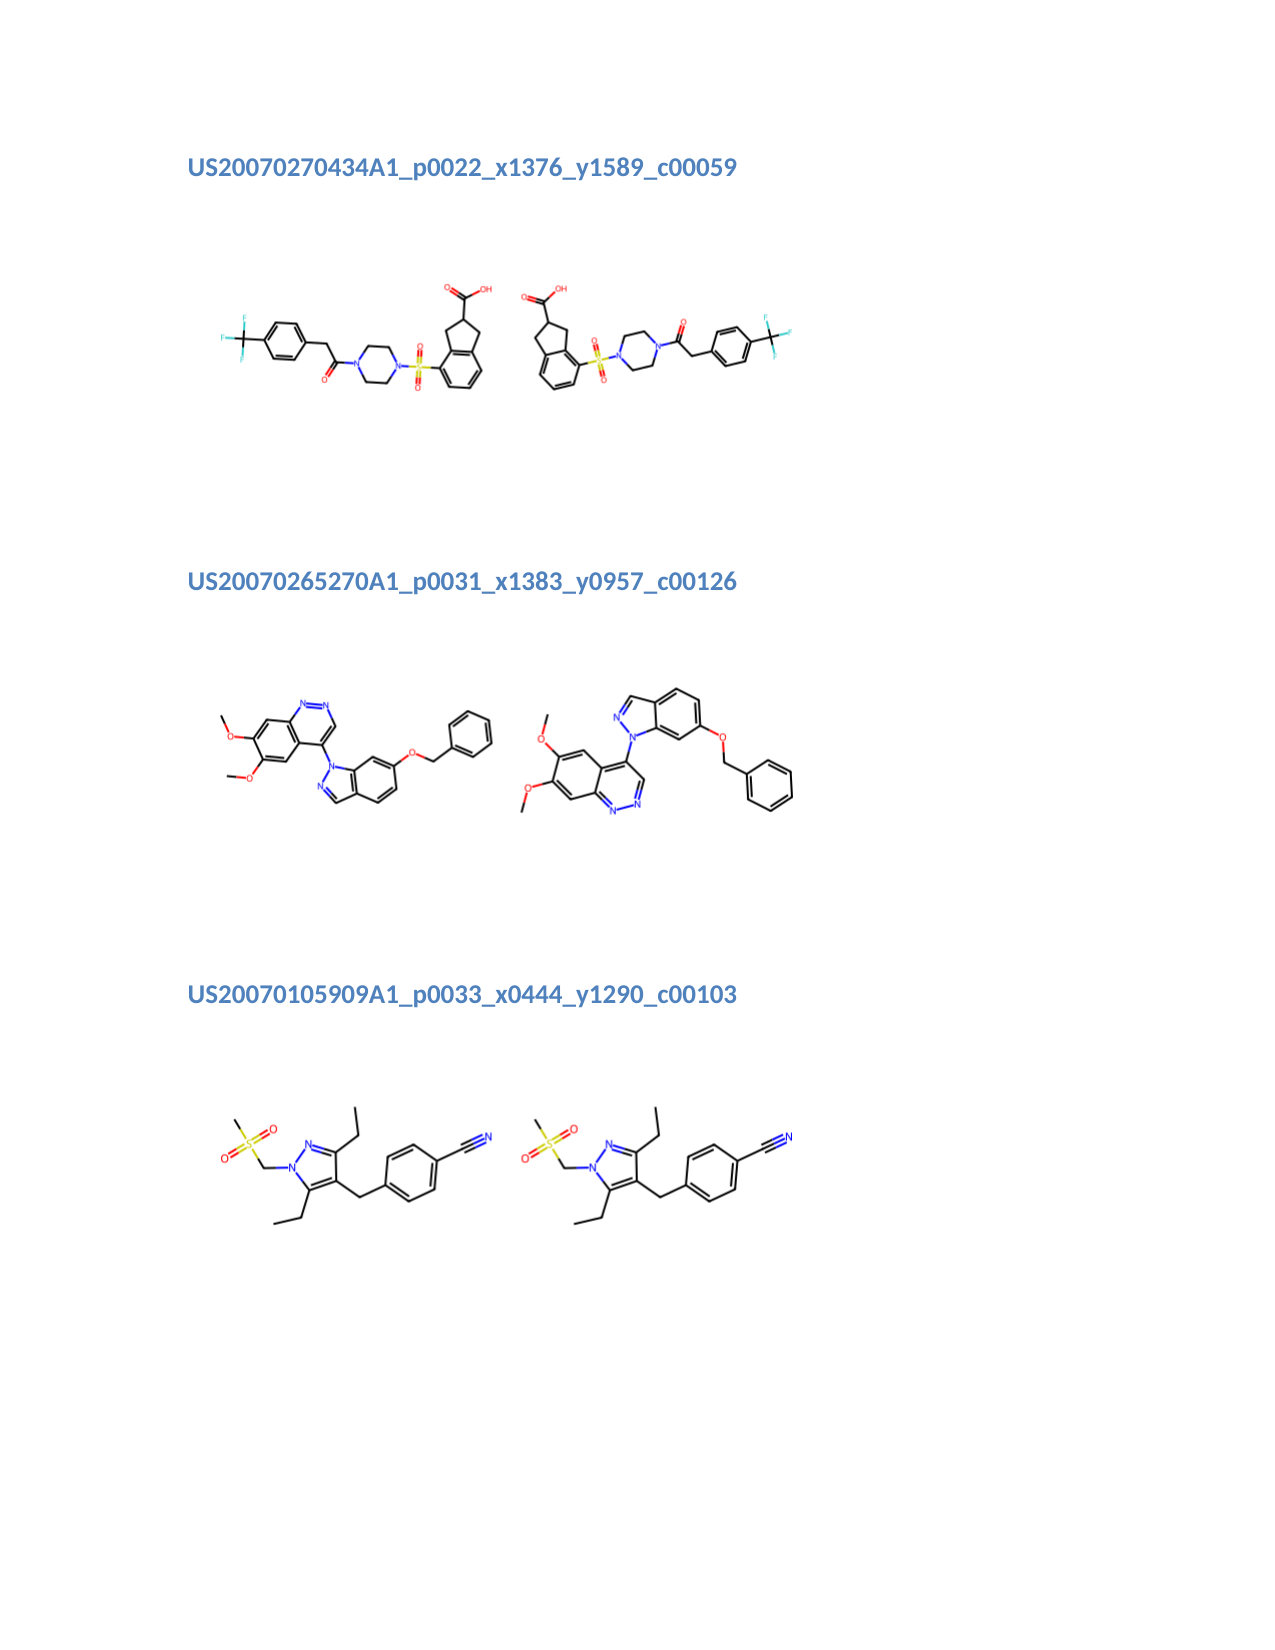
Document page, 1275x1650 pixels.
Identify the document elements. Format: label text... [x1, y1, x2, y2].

subtitle US20070265270A1_p0031_x1383_y0957_c00126 [187, 564, 1087, 597]
subtitle US20070105909A1_p0033_x0444_y1290_c00103 [187, 977, 1087, 1010]
subtitle US20070270434A1_p0022_x1376_y1589_c00059 [187, 150, 1087, 183]
picture [206, 601, 807, 902]
picture [206, 187, 807, 488]
picture [206, 1015, 807, 1316]
